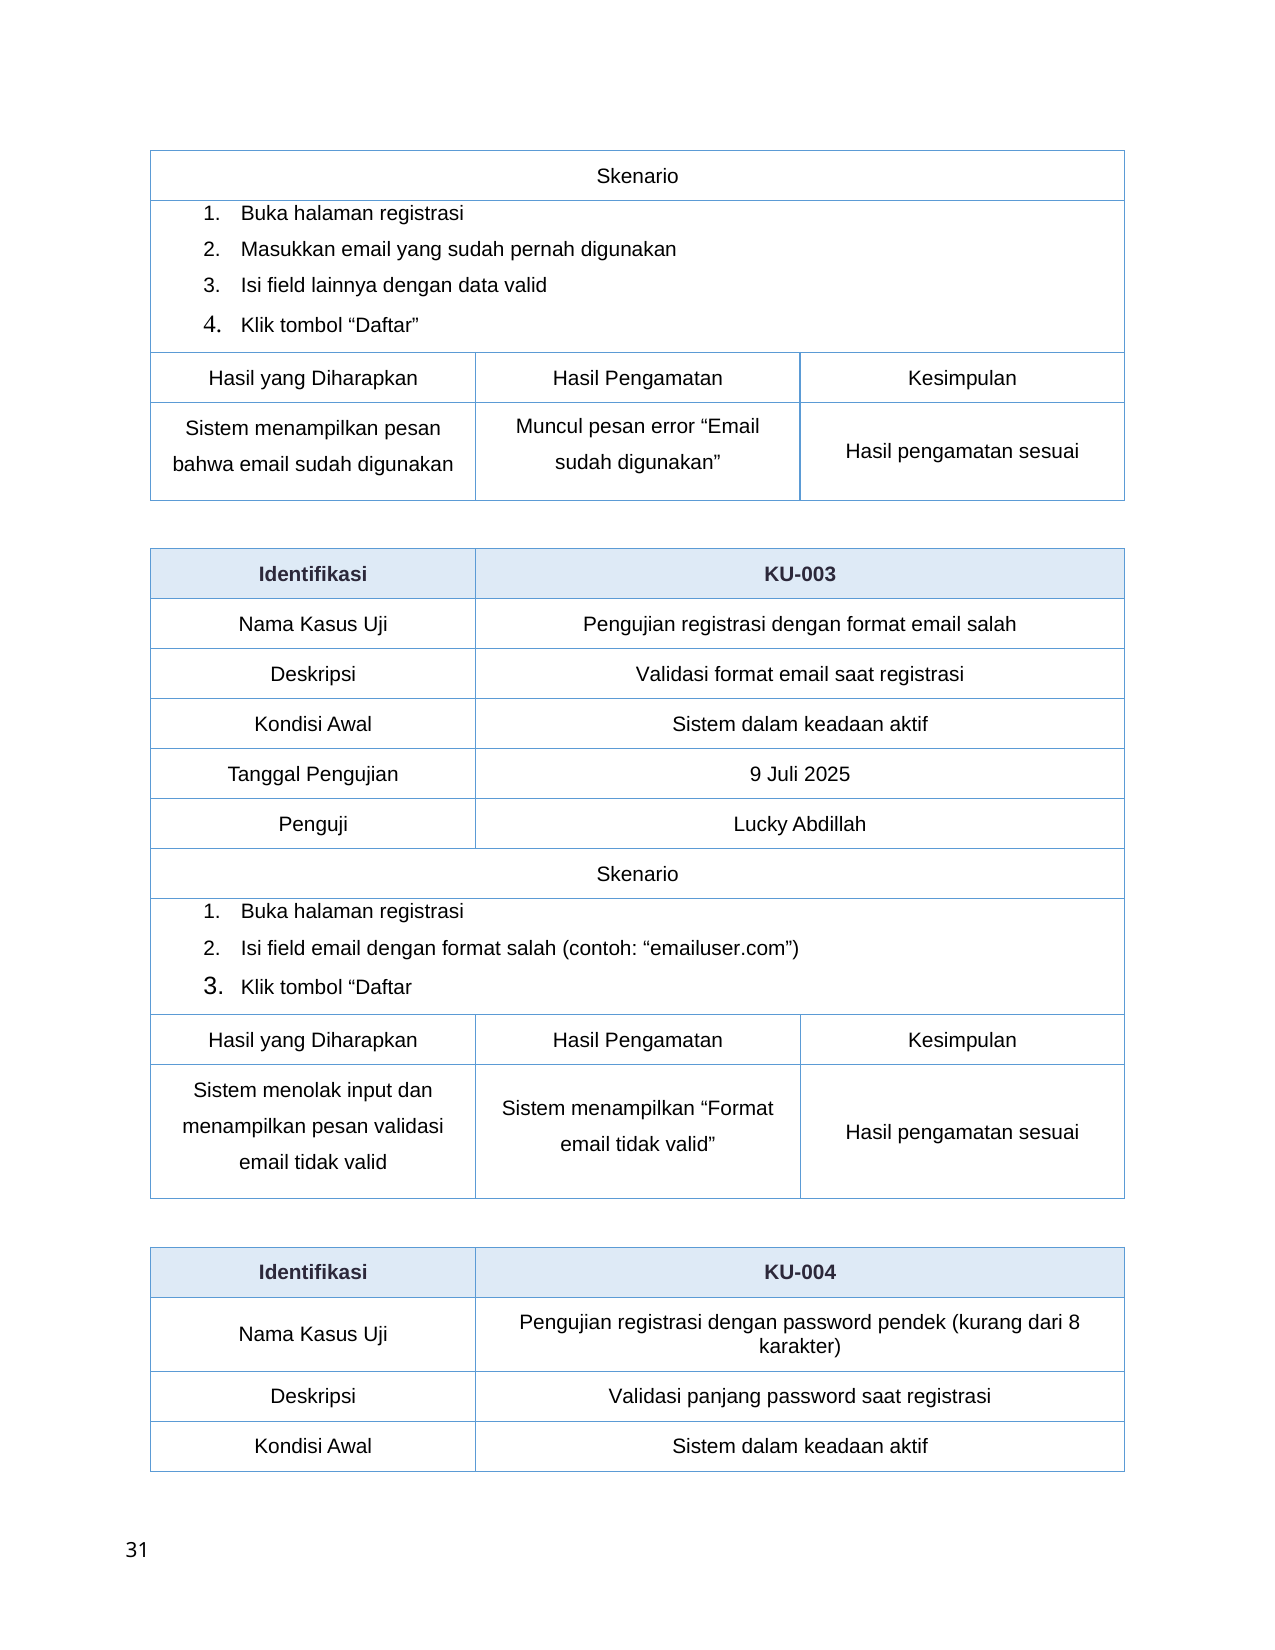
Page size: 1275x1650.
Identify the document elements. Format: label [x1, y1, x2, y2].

table_cell [476, 1015, 800, 1064]
table_cell [801, 1065, 1124, 1198]
table_cell [151, 699, 475, 748]
table_cell [151, 799, 475, 848]
table_cell [476, 1065, 800, 1198]
table_cell [476, 353, 799, 402]
table_cell [151, 1422, 475, 1471]
table_cell [801, 1015, 1124, 1064]
table_cell [151, 899, 1124, 1014]
table_header [151, 1248, 475, 1297]
table_cell [151, 849, 1124, 898]
table_cell [151, 599, 475, 648]
table_cell [476, 1372, 1124, 1421]
table_cell [151, 201, 1124, 352]
table_header [476, 549, 1124, 598]
table_cell [151, 1065, 475, 1198]
table_cell [151, 353, 475, 402]
table_cell [151, 649, 475, 698]
table_cell [476, 749, 1124, 798]
table_cell [476, 799, 1124, 848]
table_header [151, 549, 475, 598]
table_cell [151, 749, 475, 798]
table_cell [476, 1298, 1124, 1371]
table_cell [476, 1422, 1124, 1471]
table_cell [151, 403, 475, 500]
table_cell [151, 1015, 475, 1064]
table_cell [151, 1372, 475, 1421]
table_cell [801, 403, 1124, 500]
table_cell [476, 403, 799, 500]
table_cell [801, 353, 1124, 402]
table_cell [476, 599, 1124, 648]
table_cell [151, 151, 1124, 200]
table_cell [476, 649, 1124, 698]
table_header [476, 1248, 1124, 1297]
table_cell [151, 1298, 475, 1371]
table_cell [476, 699, 1124, 748]
